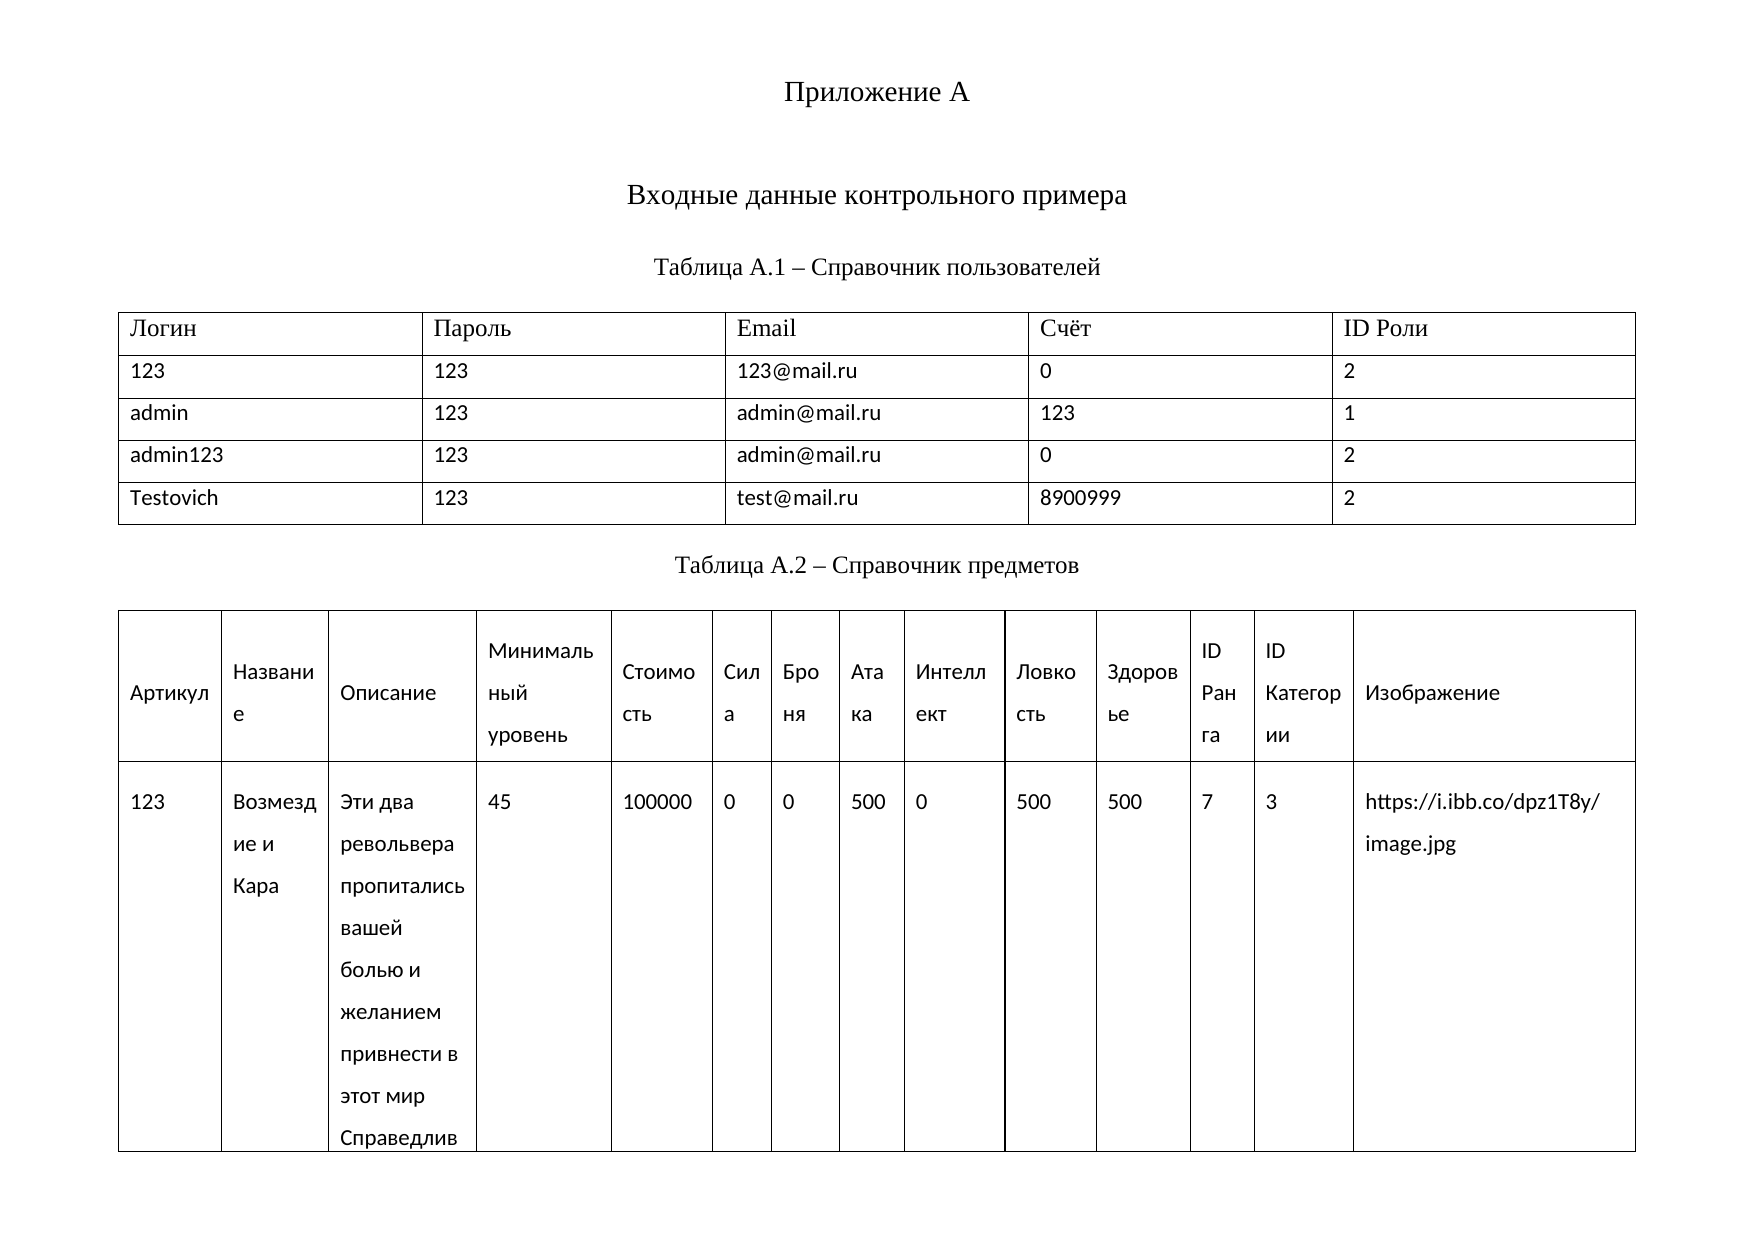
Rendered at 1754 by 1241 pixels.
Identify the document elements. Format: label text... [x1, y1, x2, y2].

table_cell 8900999 [1029, 483, 1332, 524]
table_cell Возмездие и Кара [222, 762, 328, 1151]
table_cell 500 [1006, 762, 1096, 1151]
table_header Название [222, 611, 328, 761]
text Таблица А.1 – Справочник пользователей [118, 252, 1636, 281]
table_cell 0 [713, 762, 771, 1151]
table_cell 123 [423, 483, 725, 524]
table_header ID Категории [1255, 611, 1353, 761]
table_cell admin [119, 399, 422, 439]
table_header Сила [713, 611, 771, 761]
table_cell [1354, 762, 1635, 1151]
table_cell 2 [1333, 441, 1635, 482]
table_header Интеллект [905, 611, 1004, 761]
table_cell test@mail.ru [726, 483, 1028, 524]
table_header ID Роли [1333, 313, 1635, 355]
table_cell 123@mail.ru [726, 356, 1028, 397]
table_header Описание [329, 611, 476, 761]
table_header Артикул [119, 611, 221, 761]
table_header Изображение [1354, 611, 1635, 761]
table_cell 123 [423, 399, 725, 439]
table_cell 100000 [612, 762, 712, 1151]
table_cell 0 [1029, 356, 1332, 397]
table_header ID Ранга [1191, 611, 1254, 761]
table_header Атака [840, 611, 904, 761]
table_cell 500 [840, 762, 904, 1151]
table_cell 123 [423, 356, 725, 397]
table_header Минимальный уровень [477, 611, 611, 761]
table_cell 0 [772, 762, 839, 1151]
table_cell Testovich [119, 483, 422, 524]
table_header Стоимость [612, 611, 712, 761]
table_header Счёт [1029, 313, 1332, 355]
table_header Логин [119, 313, 422, 355]
table_header Email [726, 313, 1028, 355]
table_cell admin@mail.ru [726, 441, 1028, 482]
table_cell 0 [1029, 441, 1332, 482]
table_cell 123 [423, 441, 725, 482]
table_header Здоровье [1097, 611, 1190, 761]
table_cell admin123 [119, 441, 422, 482]
table_cell 500 [1097, 762, 1190, 1151]
table_cell 7 [1191, 762, 1254, 1151]
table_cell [329, 762, 476, 1151]
table_header Пароль [423, 313, 725, 355]
table_cell 2 [1333, 356, 1635, 397]
table_cell 123 [119, 762, 221, 1151]
table_cell 1 [1333, 399, 1635, 439]
table_cell 123 [1029, 399, 1332, 439]
table_cell admin@mail.ru [726, 399, 1028, 439]
text Входные данные контрольного примера [118, 177, 1636, 211]
table_cell 2 [1333, 483, 1635, 524]
table_cell 0 [905, 762, 1004, 1151]
table_cell 123 [119, 356, 422, 397]
table_header Броня [772, 611, 839, 761]
table_cell 3 [1255, 762, 1353, 1151]
table_header Ловкость [1006, 611, 1096, 761]
text Таблица А.2 – Справочник предметов [118, 550, 1636, 579]
table_cell 45 [477, 762, 611, 1151]
